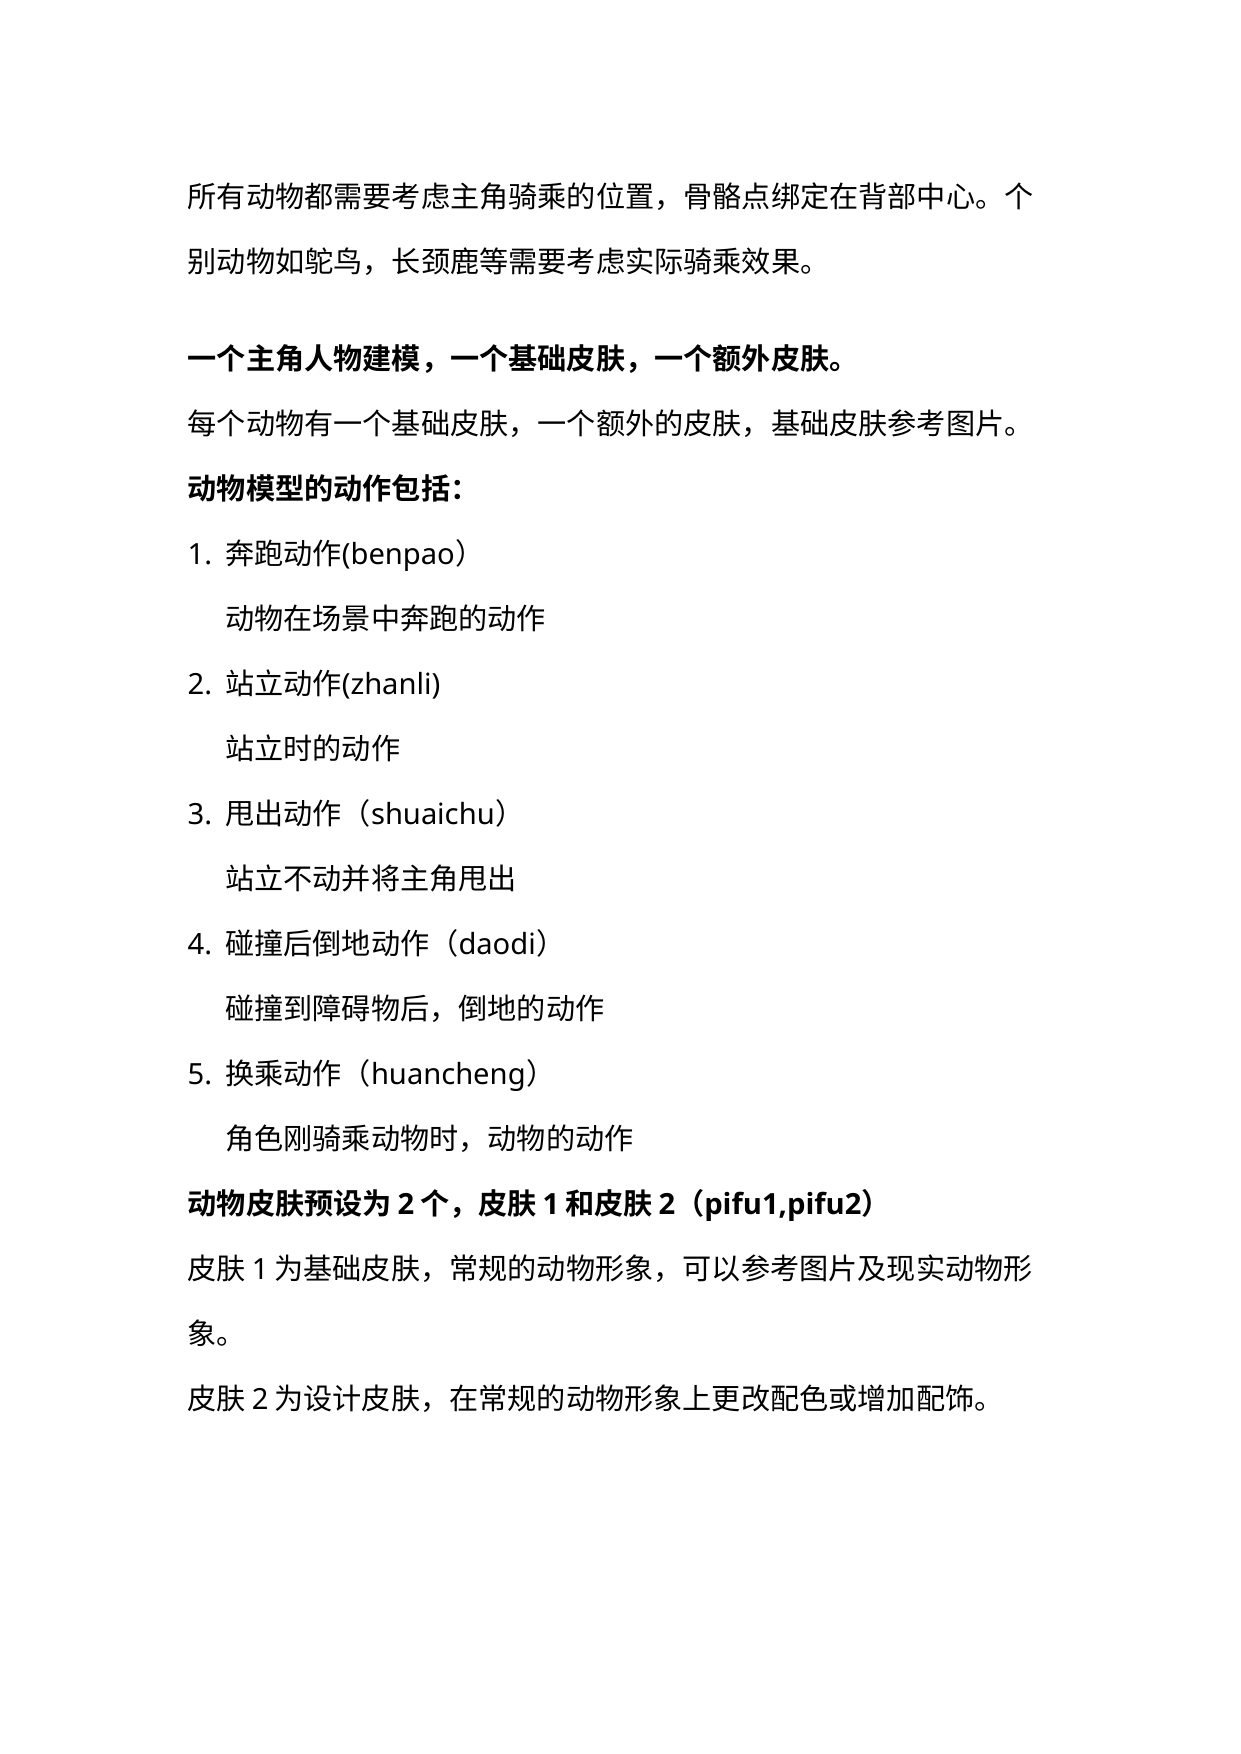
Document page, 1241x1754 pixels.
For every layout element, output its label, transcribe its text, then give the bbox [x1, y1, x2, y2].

list 甩出动作（shuaichu） [187, 779, 1053, 844]
text 动物皮肤预设为2个，皮肤1和皮肤2（pifu1,pifu2） [187, 1169, 1053, 1234]
list 奔跑动作(benpao） [187, 519, 1053, 584]
list 站立动作(zhanli) [187, 649, 1053, 714]
list 动物在场景中奔跑的动作 [225, 584, 1053, 649]
text 一个主角人物建模，一个基础皮肤，一个额外皮肤。 [187, 324, 1053, 389]
text 所有动物都需要考虑主角骑乘的位置，骨骼点绑定在背部中心。个别动物如鸵鸟，长颈鹿等需要考虑实际骑乘效果。 [187, 162, 1053, 292]
list 换乘动作（huancheng） [187, 1039, 1053, 1104]
text 动物模型的动作包括： [187, 454, 1053, 519]
text 皮肤1为基础皮肤，常规的动物形象，可以参考图片及现实动物形象。 [187, 1234, 1053, 1364]
list 站立时的动作 [225, 714, 1053, 779]
text 皮肤2为设计皮肤，在常规的动物形象上更改配色或增加配饰。 [187, 1364, 1053, 1429]
list 站立不动并将主角甩出 [225, 844, 1053, 909]
list 碰撞到障碍物后，倒地的动作 [225, 974, 1053, 1039]
list 角色刚骑乘动物时，动物的动作 [225, 1104, 1053, 1169]
text 每个动物有一个基础皮肤，一个额外的皮肤，基础皮肤参考图片。 [187, 389, 1053, 454]
list 碰撞后倒地动作（daodi） [187, 909, 1053, 974]
